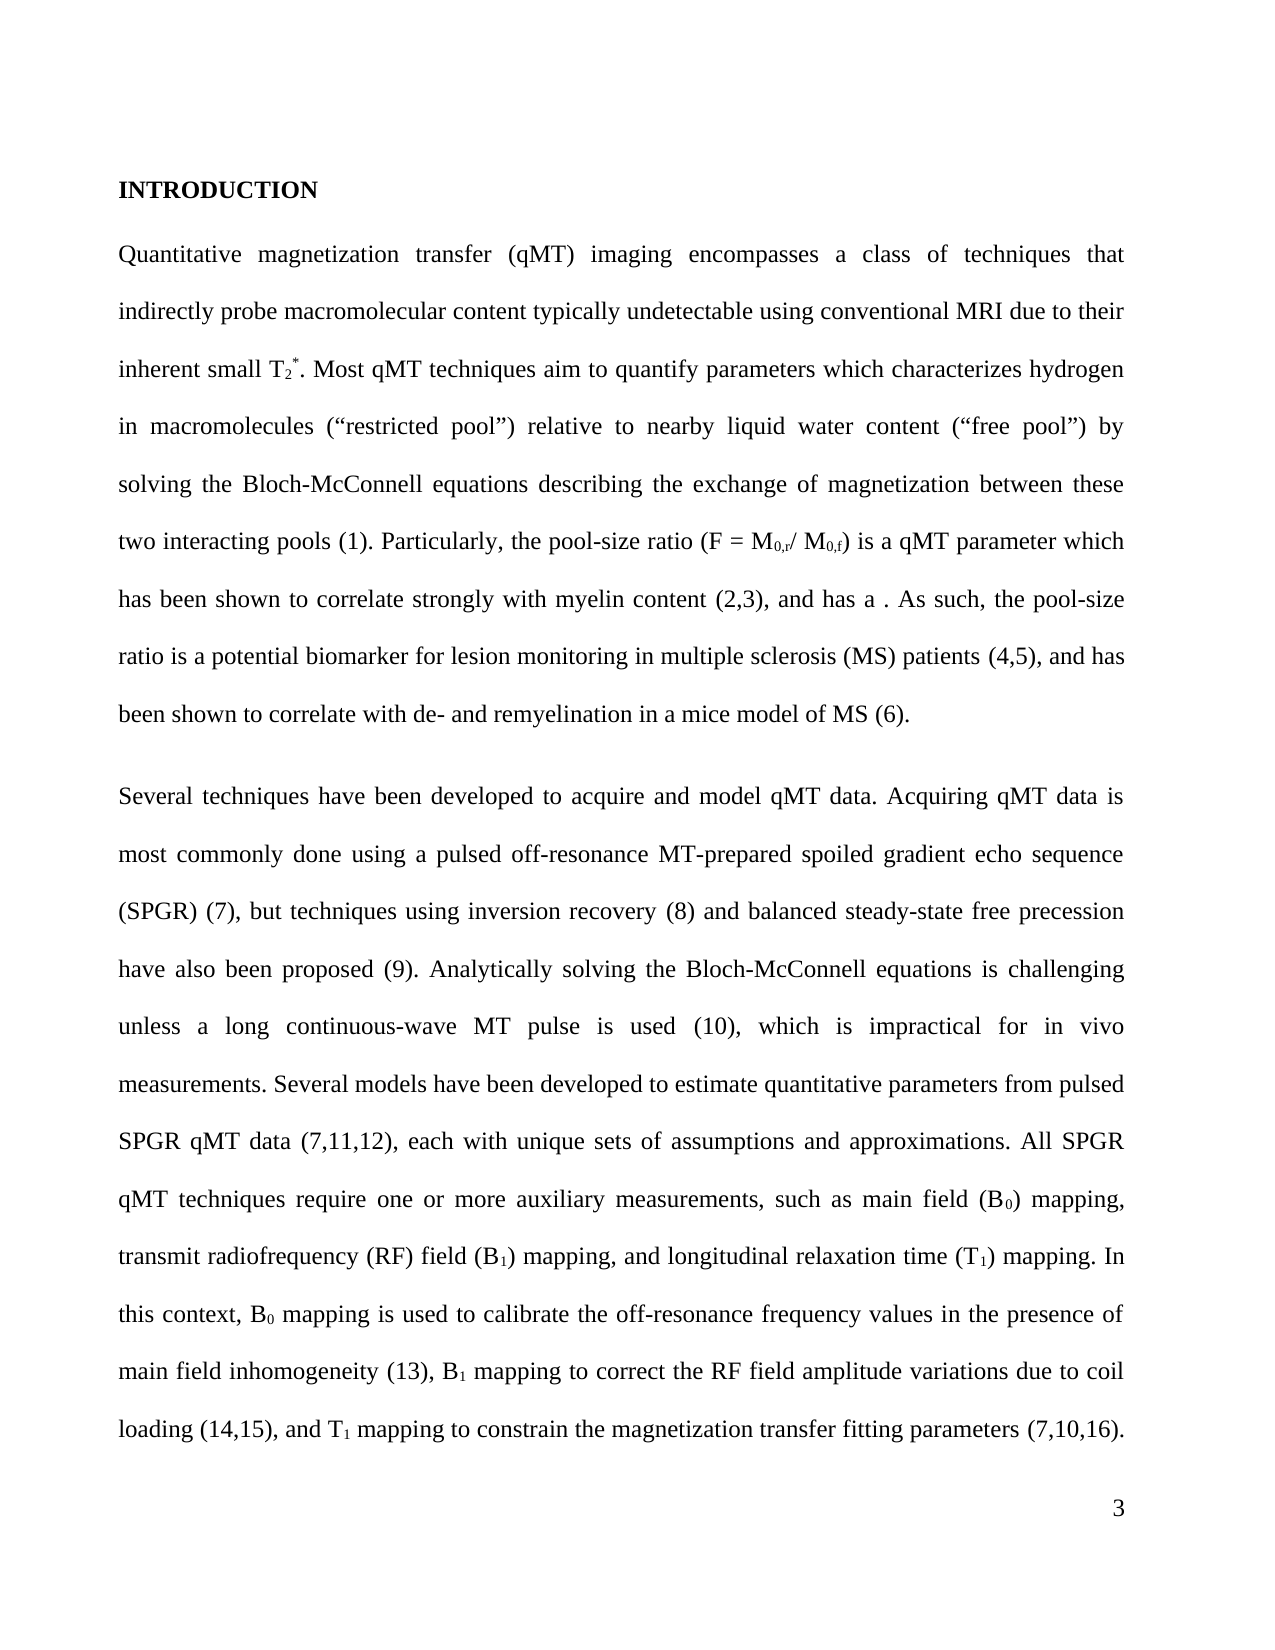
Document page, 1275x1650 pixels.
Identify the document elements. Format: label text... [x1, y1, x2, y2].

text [118, 781, 1125, 1442]
text Quantitative magnetization transfer (qMT) imaging encompasses a class of techniques that indirectly probe macromolecular content typically undetectable using conventional MRI due to their inherent small T2*. Most qMT techniques aim to quantify parameters which characterizes hydrogen in macromolecules (“restricted pool”) relative to nearby liquid water content (“free pool”) by solving the Bloch-McConnell equations describing the exchange of magnetization between these two interacting pools (1). Particularly, the pool-size ratio (F = M0,r/ M0,f) is a qMT parameter which has been shown to correlate strongly with myelin content (2,3), and has a . As such, the pool-size ratio is a potential biomarker for lesion monitoring in multiple sclerosis (MS) patients (4,5), and has been shown to correlate with de- and remyelination in a mice model of MS (6). [118, 239, 1125, 727]
subtitle INTRODUCTION [118, 175, 1125, 204]
